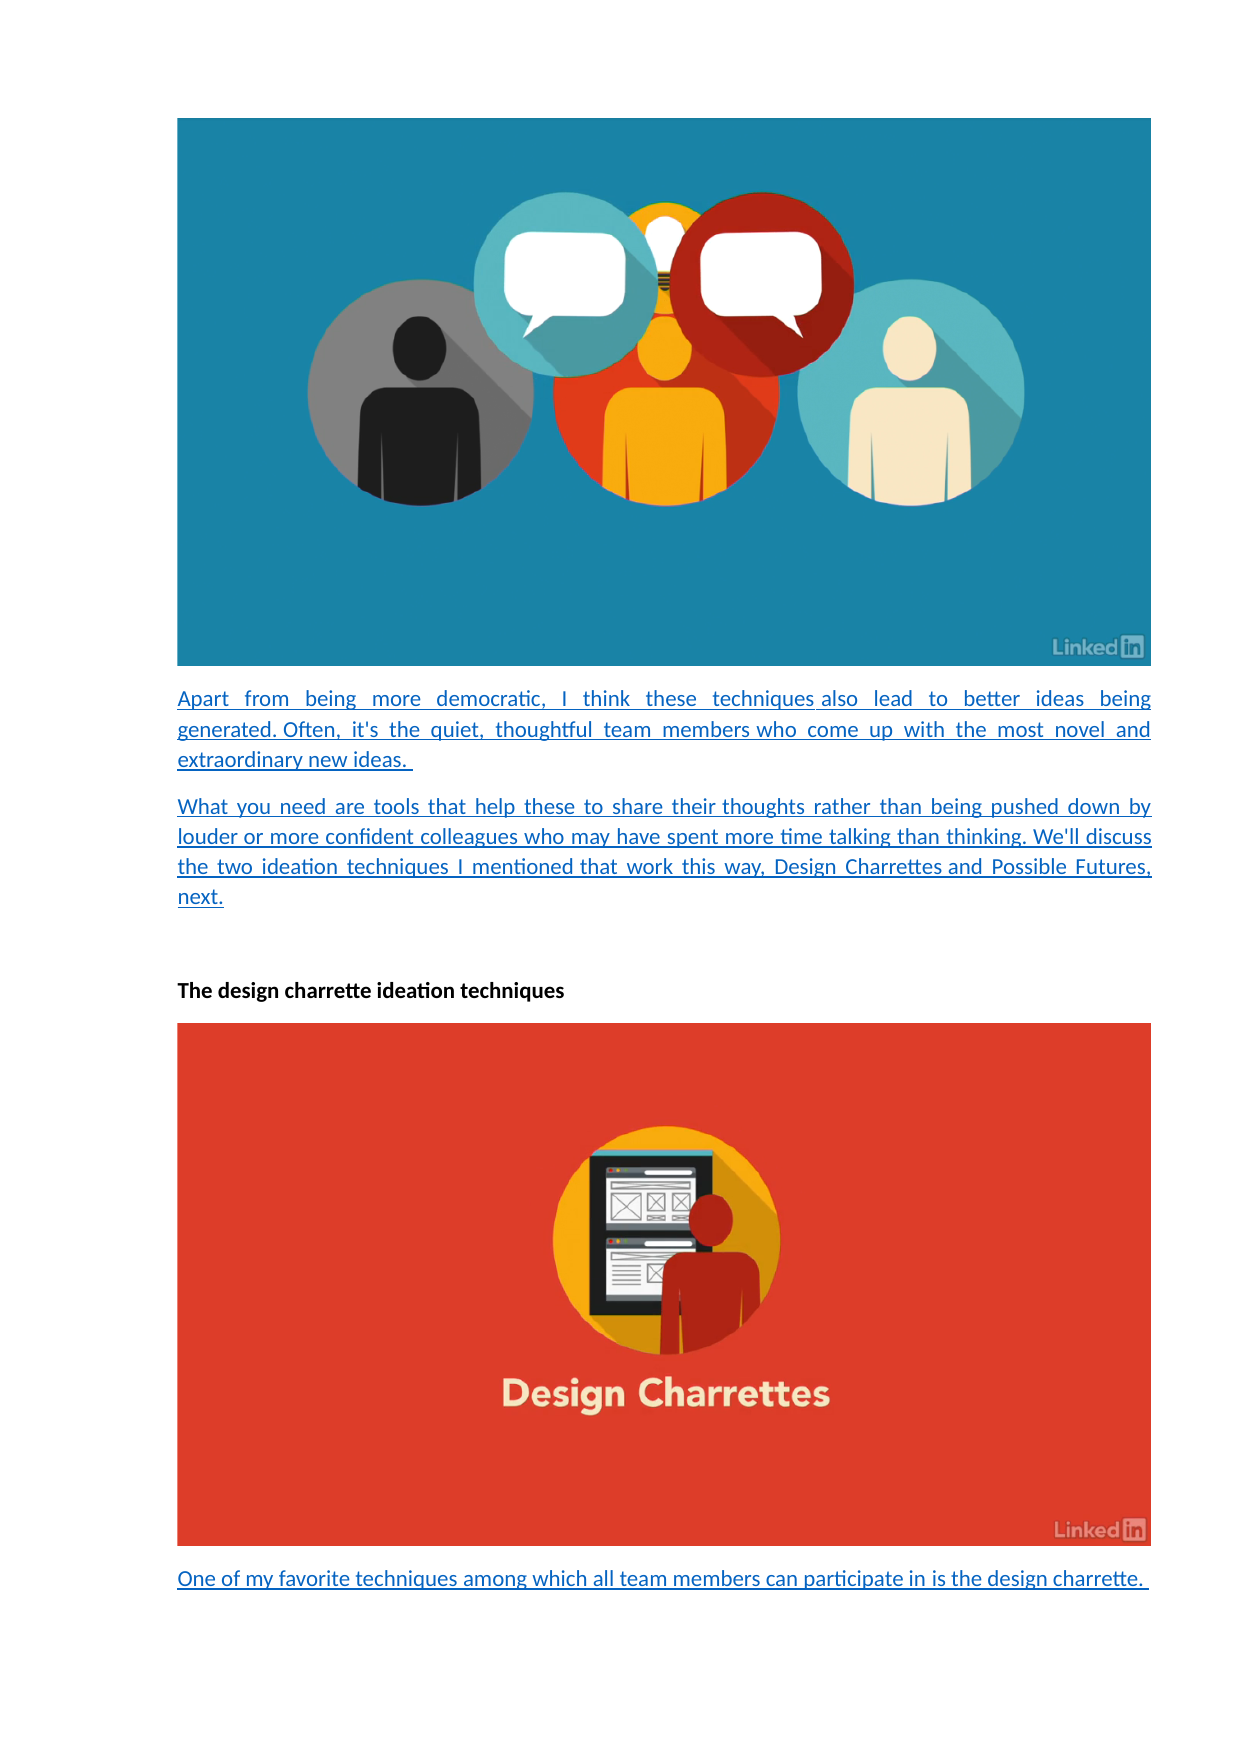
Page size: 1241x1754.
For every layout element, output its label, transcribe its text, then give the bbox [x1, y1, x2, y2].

text The design charrette ideation techniques [177, 976, 1152, 1004]
text What you need are tools that help these to share their thoughts rather than being pushed down by louder or more confident colleagues who may have spent more time talking than thinking. We'll discuss the two ideation techniques I mentioned that work this way, Design Charrettes and Possible Futures, next. [177, 878, 1152, 910]
text What you need are tools that help these to share their thoughts rather than being pushed down by louder or more confident colleagues who may have spent more time talking than thinking. We'll discuss the two ideation techniques I mentioned that work this way, Design Charrettes and Possible Futures, next. [177, 817, 1152, 846]
text One of my favorite techniques among which all team members can participate in is the design charrette. [177, 1564, 1152, 1592]
text What you need are tools that help these to share their thoughts rather than being pushed down by louder or more confident colleagues who may have spent more time talking than thinking. We'll discuss the two ideation techniques I mentioned that work this way, Design Charrettes and Possible Futures, next. [177, 792, 1152, 816]
picture [177, 118, 1151, 666]
text What you need are tools that help these to share their thoughts rather than being pushed down by louder or more confident colleagues who may have spent more time talking than thinking. We'll discuss the two ideation techniques I mentioned that work this way, Design Charrettes and Possible Futures, next. [177, 848, 1152, 876]
picture [177, 1023, 1151, 1546]
text Apart from being more democratic, I think these techniques also lead to better ideas being generated. Often, it's the quiet, thoughtful team members who come up with the most novel and extraordinary new ideas. [177, 684, 1152, 773]
